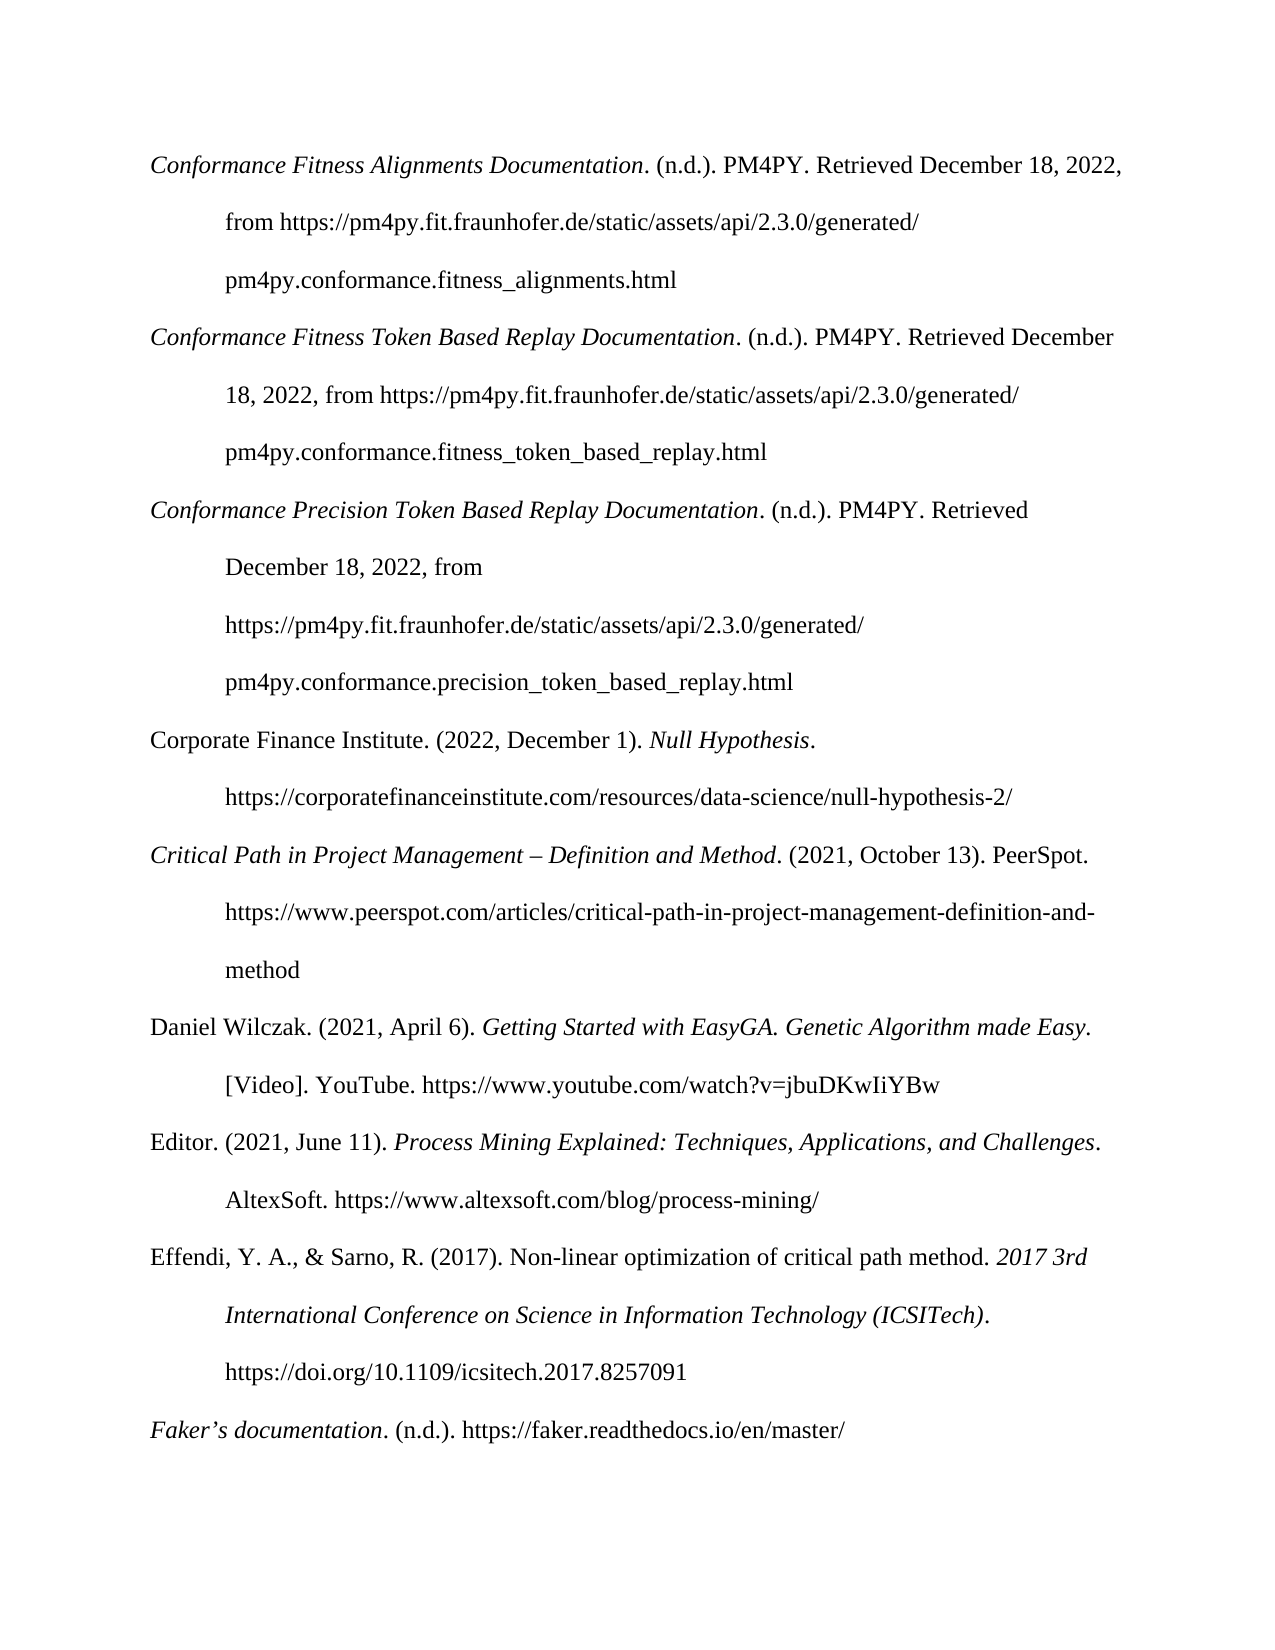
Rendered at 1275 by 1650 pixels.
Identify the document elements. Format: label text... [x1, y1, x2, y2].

text Daniel Wilczak. (2021, April 6). Getting Started with EasyGA. Genetic Algorithm made Easy. [Video]. YouTube. https://www.youtube.com/watch?v=jbuDKwIiYBw [150, 1012, 1125, 1099]
text Conformance Precision Token Based Replay Documentation. (n.d.). PM4PY. Retrieved December 18, 2022, from https://pm4py.fit.fraunhofer.de/static/assets/api/2.3.0/generated/pm4py.conformance.precision_token_based_replay.html [150, 495, 1125, 696]
text Effendi, Y. A., & Sarno, R. (2017). Non-linear optimization of critical path method. 2017 3rd International Conference on Science in Information Technology (ICSITech). https://doi.org/10.1109/icsitech.2017.8257091 [150, 1242, 1125, 1386]
text Faker’s documentation. (n.d.). https://faker.readthedocs.io/en/master/ [150, 1415, 1125, 1444]
text Critical Path in Project Management – Definition and Method. (2021, October 13). PeerSpot. https://www.peerspot.com/articles/critical-path-in-project-management-definition-and-method [150, 840, 1125, 984]
text Conformance Fitness Alignments Documentation. (n.d.). PM4PY. Retrieved December 18, 2022, from https://pm4py.fit.fraunhofer.de/static/assets/api/2.3.0/generated/pm4py.conformance.fitness_alignments.html [150, 150, 1125, 294]
text Editor. (2021, June 11). Process Mining Explained: Techniques, Applications, and Challenges. AltexSoft. https://www.altexsoft.com/blog/process-mining/ [150, 1127, 1125, 1214]
text Corporate Finance Institute. (2022, December 1). Null Hypothesis. https://corporatefinanceinstitute.com/resources/data-science/null-hypothesis-2/ [150, 725, 1125, 811]
text Conformance Fitness Token Based Replay Documentation. (n.d.). PM4PY. Retrieved December 18, 2022, from https://pm4py.fit.fraunhofer.de/static/assets/api/2.3.0/generated/pm4py.conformance.fitness_token_based_replay.html [150, 322, 1125, 466]
